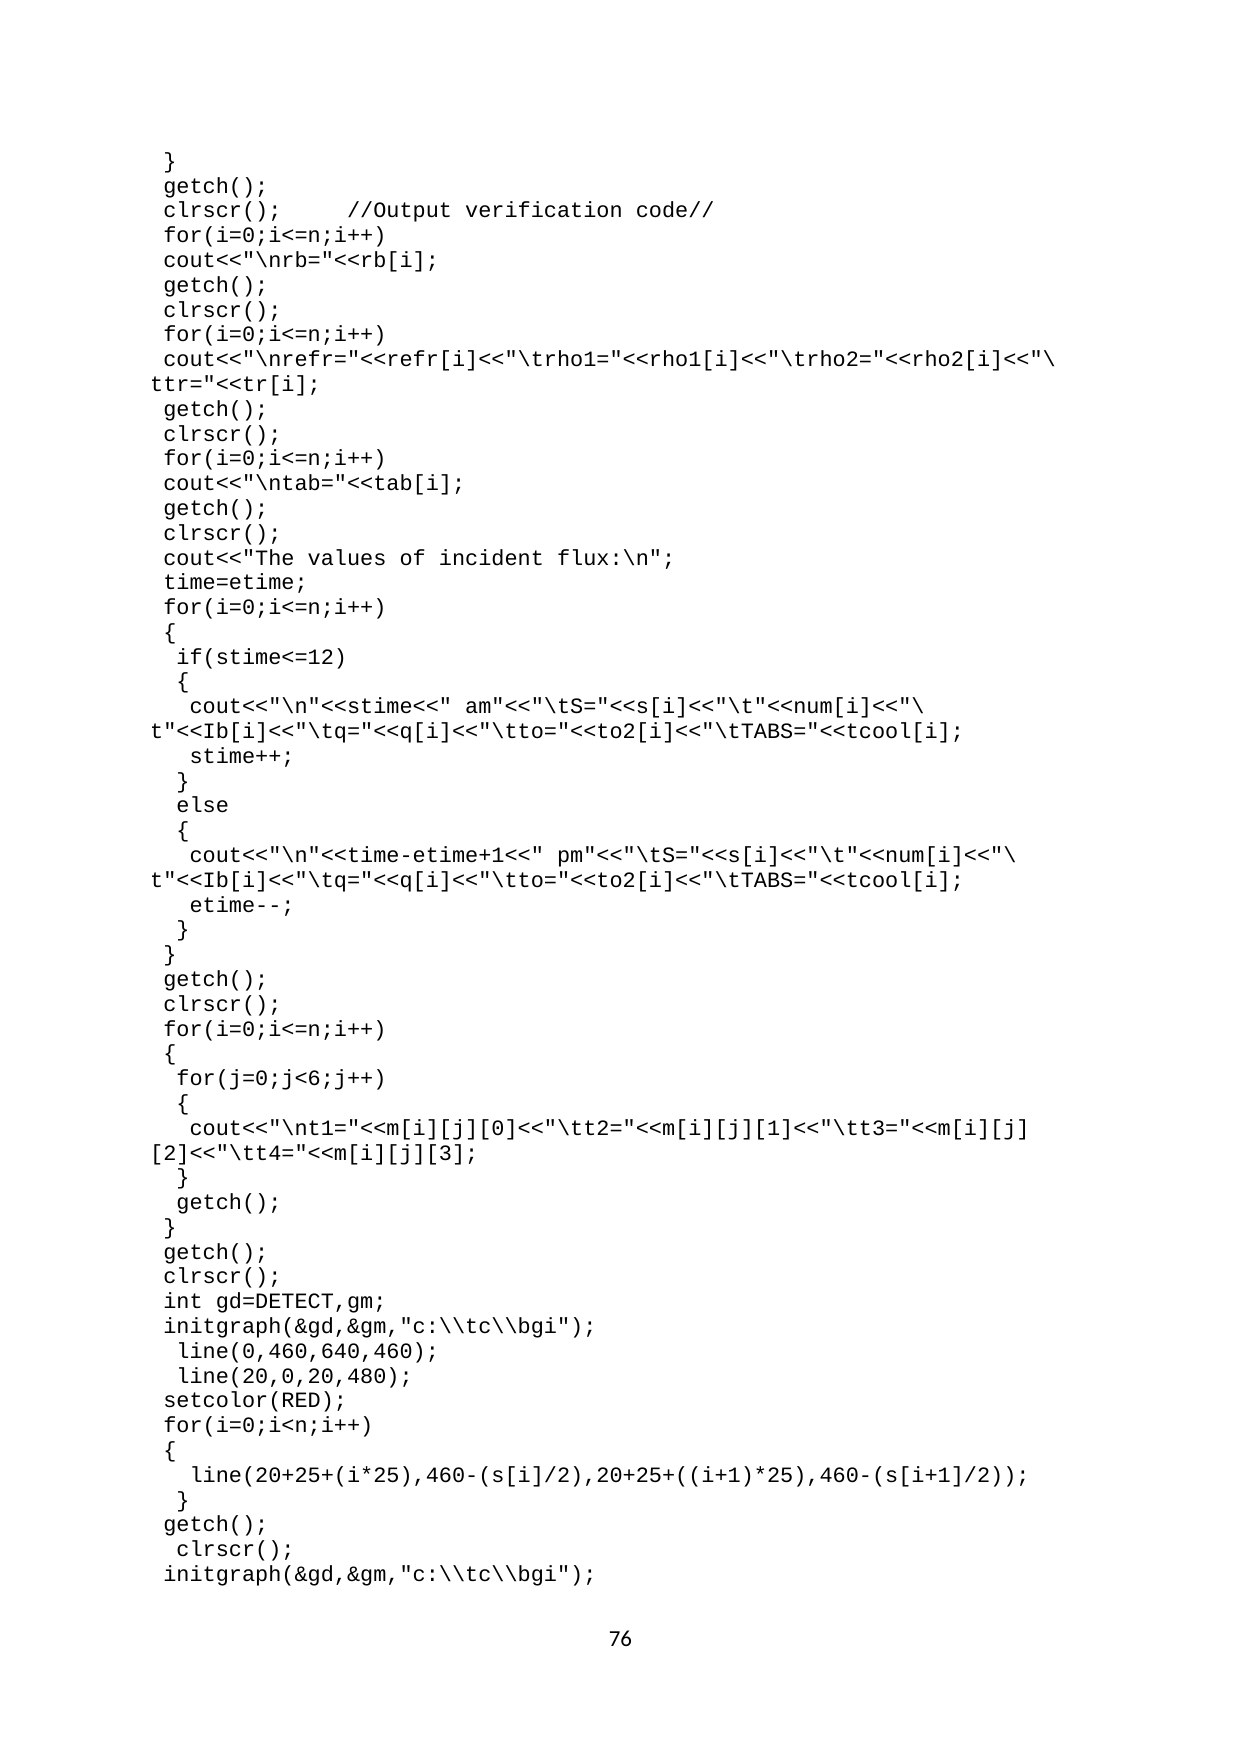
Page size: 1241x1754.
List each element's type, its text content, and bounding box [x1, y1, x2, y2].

text { [150, 1092, 1090, 1117]
text clrscr(); [150, 993, 1090, 1018]
text clrscr(); [150, 522, 1090, 547]
text getch(); [150, 1191, 1090, 1216]
text setcolor(RED); [150, 1389, 1090, 1414]
text getch(); [150, 497, 1090, 522]
text for(i=0;i<n;i++) [150, 1414, 1090, 1439]
text line(0,460,640,460); [150, 1340, 1090, 1365]
text } [150, 1216, 1090, 1241]
text for(i=0;i<=n;i++) [150, 224, 1090, 249]
text clrscr(); [150, 299, 1090, 323]
text } [150, 770, 1090, 794]
text clrscr(); [150, 1538, 1090, 1563]
text for(i=0;i<=n;i++) [150, 447, 1090, 472]
text cout<<"\ntab="<<tab[i]; [150, 472, 1090, 497]
text } [150, 1489, 1090, 1513]
text for(i=0;i<=n;i++) [150, 323, 1090, 348]
text cout<<"\nrefr="<<refr[i]<<"\trho1="<<rho1[i]<<"\trho2="<<rho2[i]<<"\ttr="<<tr[i]; [150, 348, 1090, 398]
text cout<<"\n"<<time-etime+1<<" pm"<<"\tS="<<s[i]<<"\t"<<num[i]<<"\t"<<Ib[i]<<"\tq="<<q[i]<<"\tto="<<to2[i]<<"\tTABS="<<tcool[i]; [150, 844, 1090, 894]
text } [150, 918, 1090, 943]
text etime--; [150, 894, 1090, 918]
text { [150, 1439, 1090, 1464]
text } [150, 150, 1090, 175]
text time=etime; [150, 571, 1090, 596]
text getch(); [150, 175, 1090, 199]
text { [150, 671, 1090, 695]
text cout<<"The values of incident flux:\n"; [150, 547, 1090, 571]
text { [150, 1042, 1090, 1067]
text for(i=0;i<=n;i++) [150, 1018, 1090, 1042]
text { [150, 819, 1090, 844]
text int gd=DETECT,gm; [150, 1290, 1090, 1315]
text initgraph(&gd,&gm,"c:\\tc\\bgi"); [150, 1315, 1090, 1340]
text clrscr(); [150, 1266, 1090, 1290]
text stime++; [150, 745, 1090, 770]
text initgraph(&gd,&gm,"c:\\tc\\bgi"); [150, 1563, 1090, 1588]
text for(j=0;j<6;j++) [150, 1067, 1090, 1092]
text clrscr(); //Output verification code// [150, 199, 1090, 224]
text getch(); [150, 968, 1090, 993]
text getch(); [150, 274, 1090, 299]
text cout<<"\nt1="<<m[i][j][0]<<"\tt2="<<m[i][j][1]<<"\tt3="<<m[i][j][2]<<"\tt4="<<m[i][j][3]; [150, 1117, 1090, 1166]
text if(stime<=12) [150, 646, 1090, 671]
text getch(); [150, 398, 1090, 423]
text clrscr(); [150, 423, 1090, 447]
text getch(); [150, 1241, 1090, 1266]
text for(i=0;i<=n;i++) [150, 596, 1090, 621]
text cout<<"\nrb="<<rb[i]; [150, 249, 1090, 274]
text { [150, 621, 1090, 646]
text cout<<"\n"<<stime<<" am"<<"\tS="<<s[i]<<"\t"<<num[i]<<"\t"<<Ib[i]<<"\tq="<<q[i]<<"\tto="<<to2[i]<<"\tTABS="<<tcool[i]; [150, 695, 1090, 745]
text } [150, 943, 1090, 968]
text line(20,0,20,480); [150, 1365, 1090, 1389]
text else [150, 794, 1090, 819]
text line(20+25+(i*25),460-(s[i]/2),20+25+((i+1)*25),460-(s[i+1]/2)); [150, 1464, 1090, 1489]
text getch(); [150, 1513, 1090, 1538]
text } [150, 1166, 1090, 1191]
